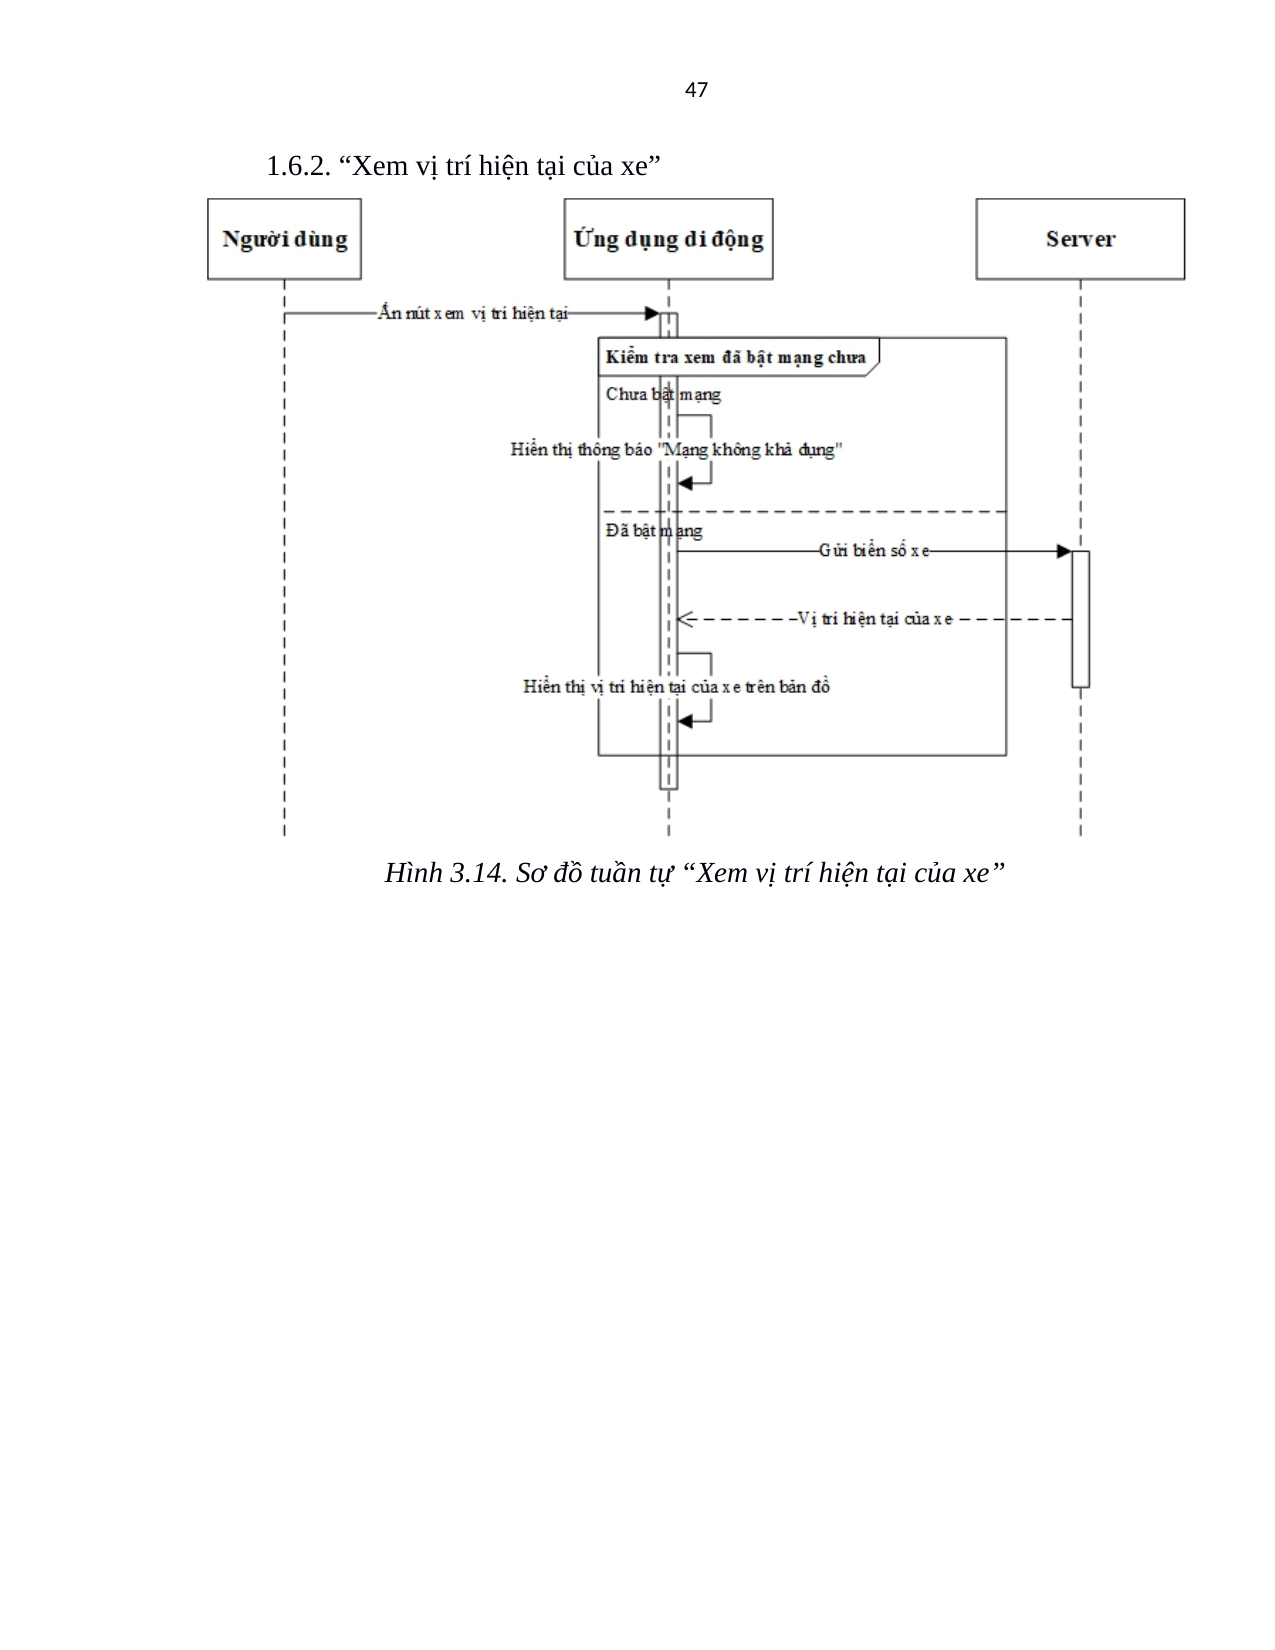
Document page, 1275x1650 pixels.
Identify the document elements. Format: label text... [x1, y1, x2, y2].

text Hình 3.14. Sơ đồ tuần tự “Xem vị trí hiện tại của xe” [207, 855, 1186, 889]
picture [206, 198, 1187, 842]
text 1.6.2. “Xem vị trí hiện tại của xe” [207, 148, 1186, 181]
